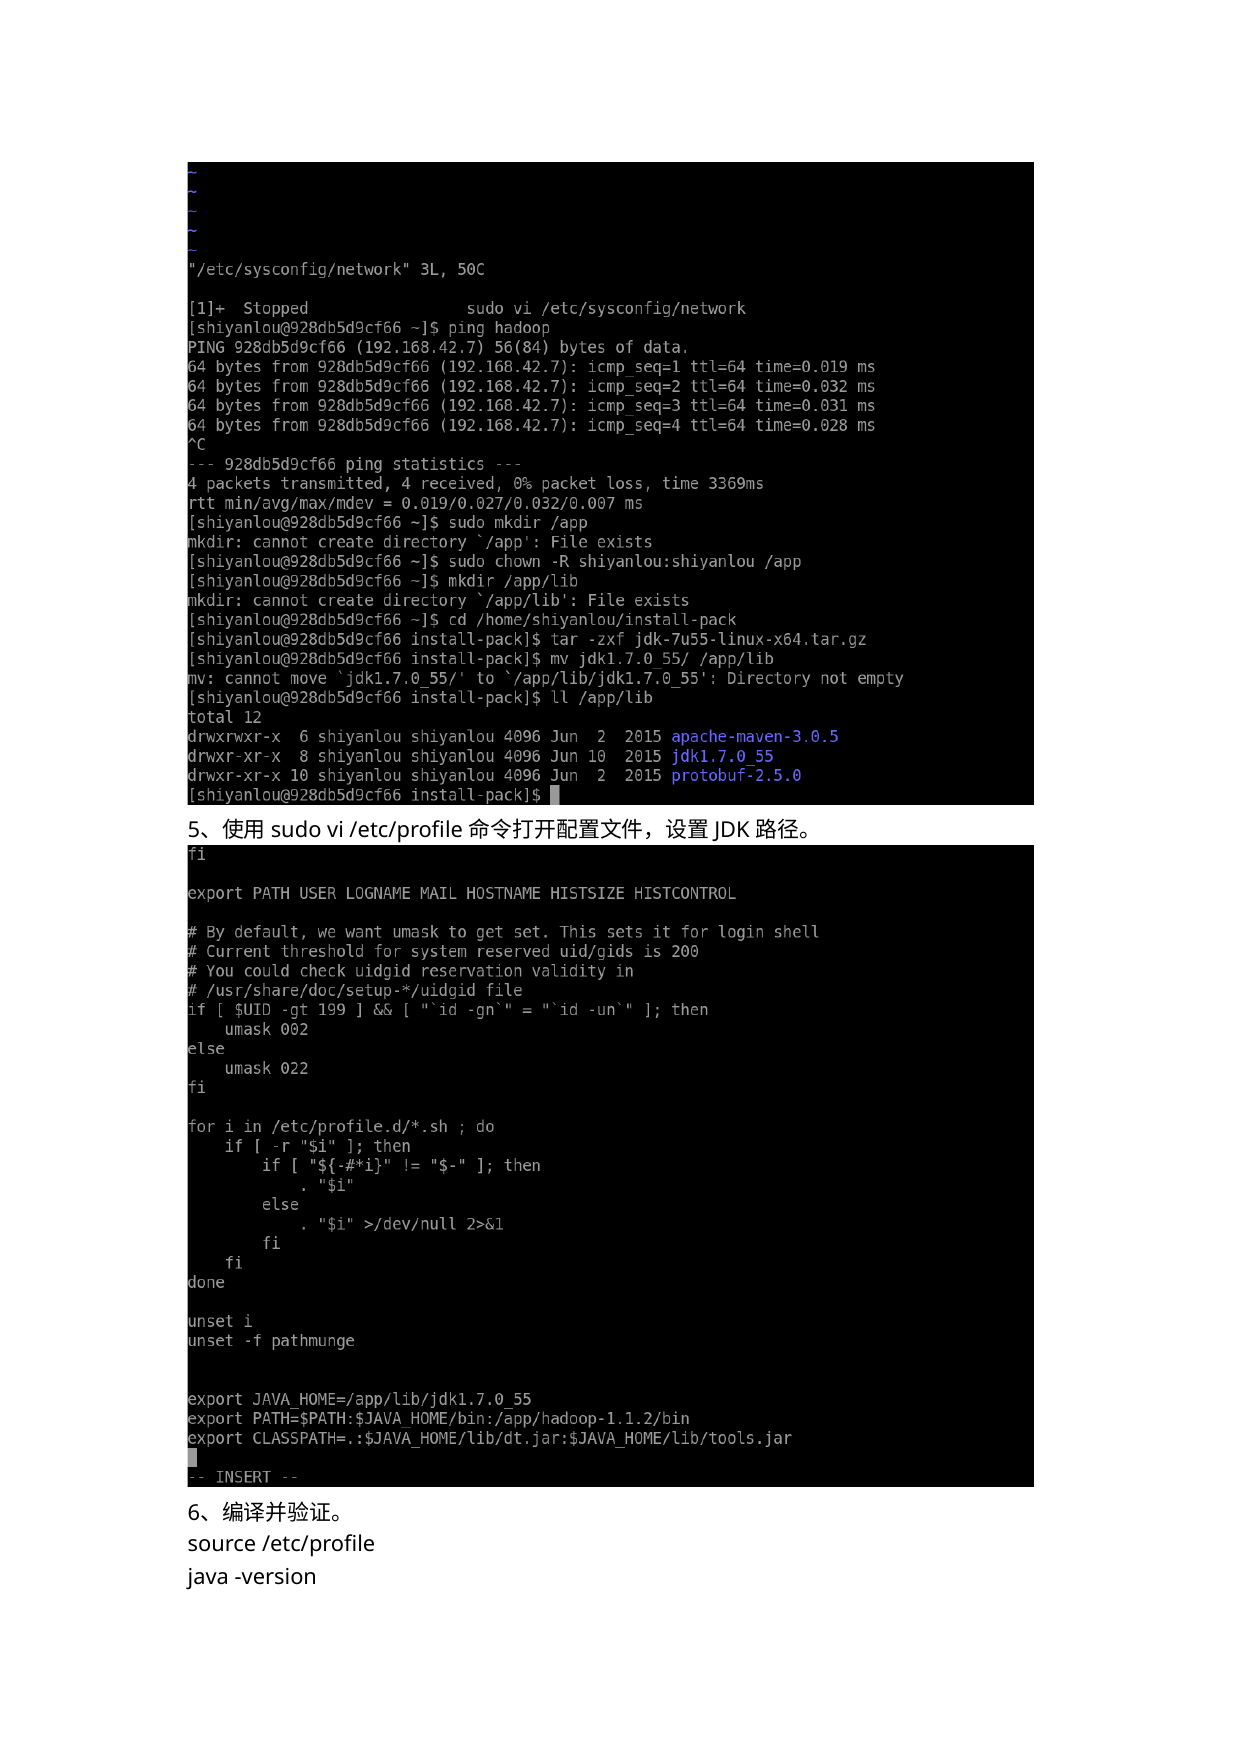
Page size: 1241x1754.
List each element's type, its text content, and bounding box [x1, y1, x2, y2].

text source /etc/profile [187, 1527, 1053, 1559]
text 5、使用 sudo vi /etc/profile 命令打开配置文件，设置 JDK 路径。 [187, 812, 1053, 844]
text 6、编译并验证。 [187, 1494, 1053, 1527]
picture [187, 845, 1053, 1494]
text java -version [187, 1559, 1053, 1592]
picture [187, 162, 1053, 812]
